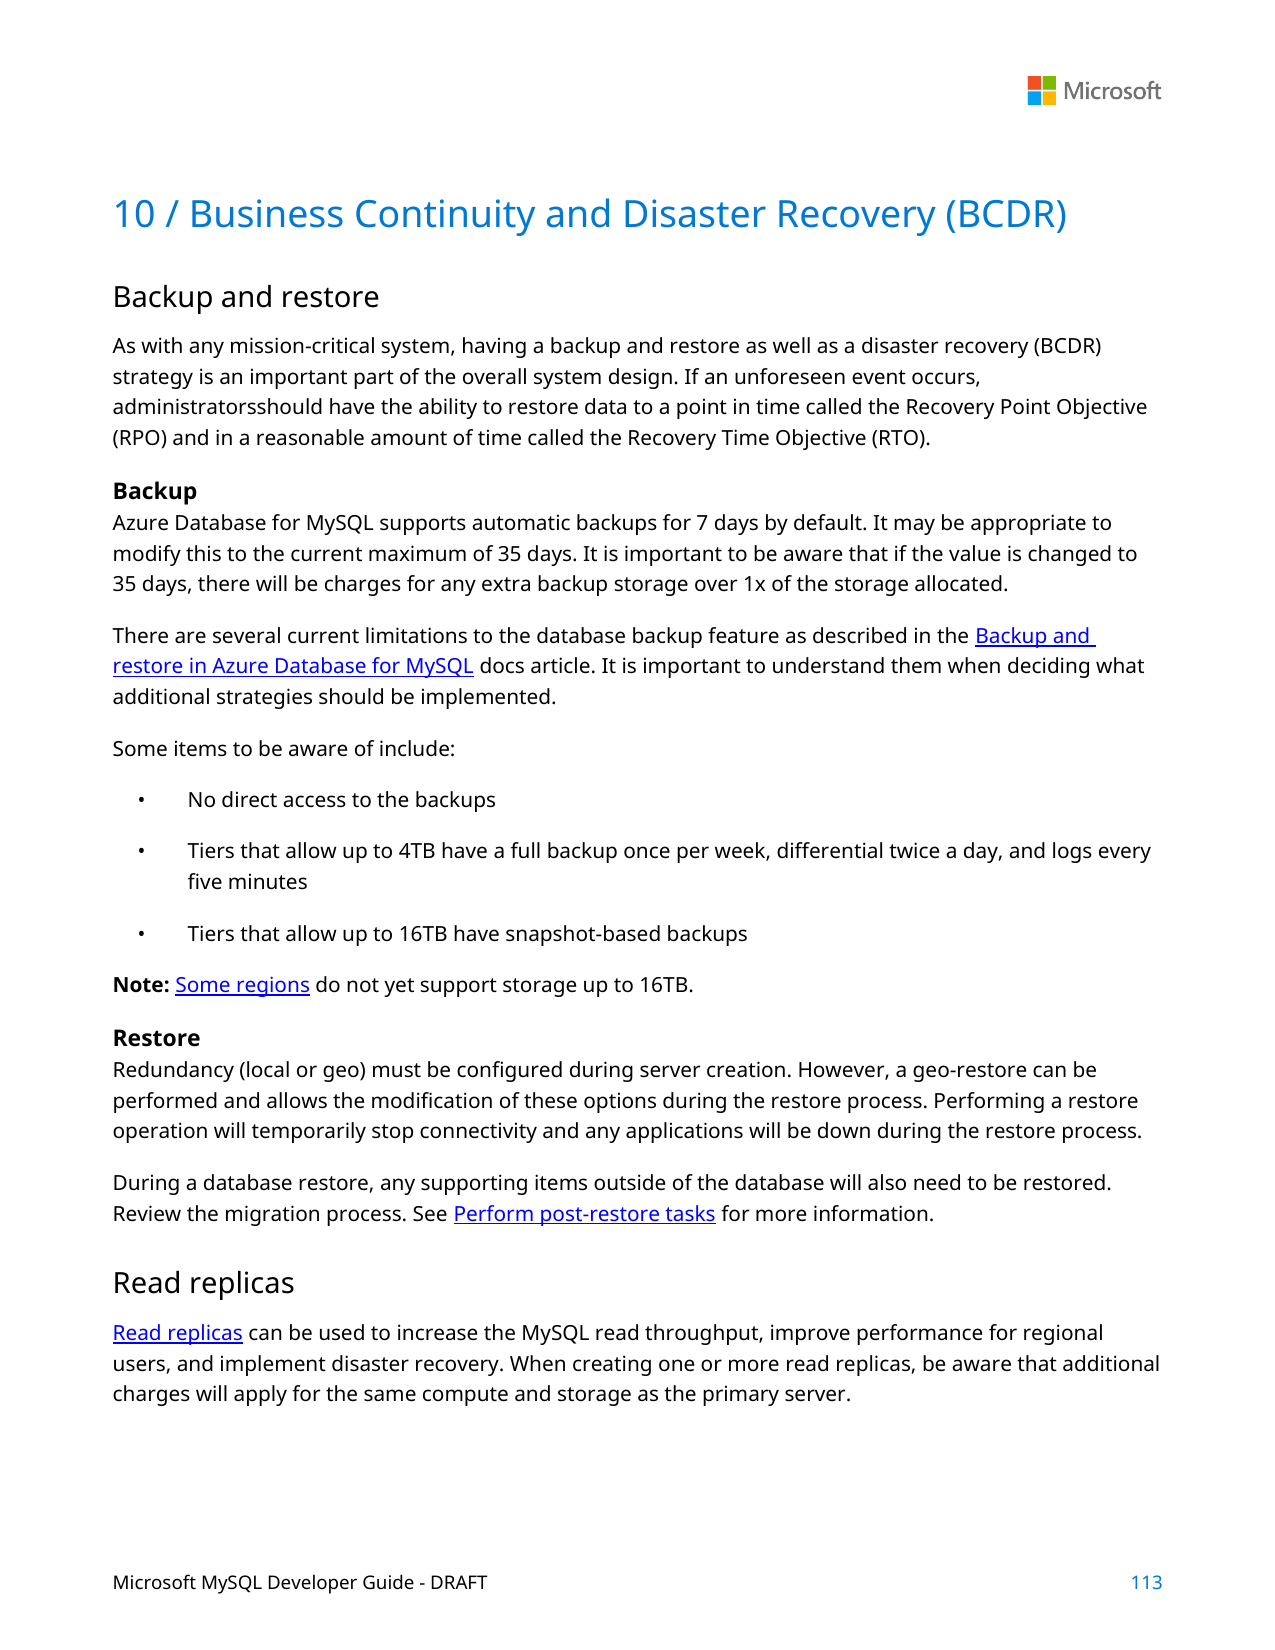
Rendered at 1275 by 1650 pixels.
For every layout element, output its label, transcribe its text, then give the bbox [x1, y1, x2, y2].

text Azure Database for MySQL supports automatic backups for 7 days by default. It may be appropriate to modify this to the current maximum of 35 days. It is important to be aware that if the value is changed to 35 days, there will be charges for any extra backup storage over 1x of the storage allocated. [112, 508, 1162, 598]
text As with any mission-critical system, having a backup and restore as well as a disaster recovery (BCDR) strategy is an important part of the overall system design. If an unforeseen event occurs, administratorsshould have the ability to restore data to a point in time called the Recovery Point Objective (RPO) and in a reasonable amount of time called the Recovery Time Objective (RTO). [112, 331, 1162, 452]
text During a database restore, any supporting items outside of the database will also need to be restored. Review the migration process. See Perform post-restore tasks for more information. [112, 1168, 1162, 1227]
list Tiers that allow up to 4TB have a full backup once per week, differential twice a day, and logs every five minutes [137, 837, 1162, 896]
subtitle Read replicas [112, 1263, 1162, 1302]
text Redundancy (local or geo) must be configured during server creation. However, a geo-restore can be performed and allows the modification of these options during the restore process. Performing a restore operation will temporarily stop connectivity and any applications will be down during the restore process. [112, 1055, 1162, 1145]
picture [1026, 75, 1163, 107]
subtitle Backup and restore [112, 276, 1162, 316]
subtitle Restore [112, 1022, 1162, 1053]
subtitle Backup [112, 474, 1162, 506]
text Some items to be aware of include: [112, 734, 1162, 762]
subtitle 10 / Business Continuity and Disaster Recovery (BCDR) [112, 187, 1162, 238]
text There are several current limitations to the database backup feature as described in the Backup and restore in Azure Database for MySQL docs article. It is important to understand them when deciding what additional strategies should be implemented. [112, 621, 1162, 711]
list Tiers that allow up to 16TB have snapshot-based backups [137, 919, 1162, 947]
text Read replicas can be used to increase the MySQL read throughput, improve performance for regional users, and implement disaster recovery. When creating one or more read replicas, be aware that additional charges will apply for the same compute and storage as the primary server. [112, 1318, 1162, 1408]
text Note: Some regions do not yet support storage up to 16TB. [112, 970, 1162, 999]
list No direct access to the backups [137, 785, 1162, 814]
